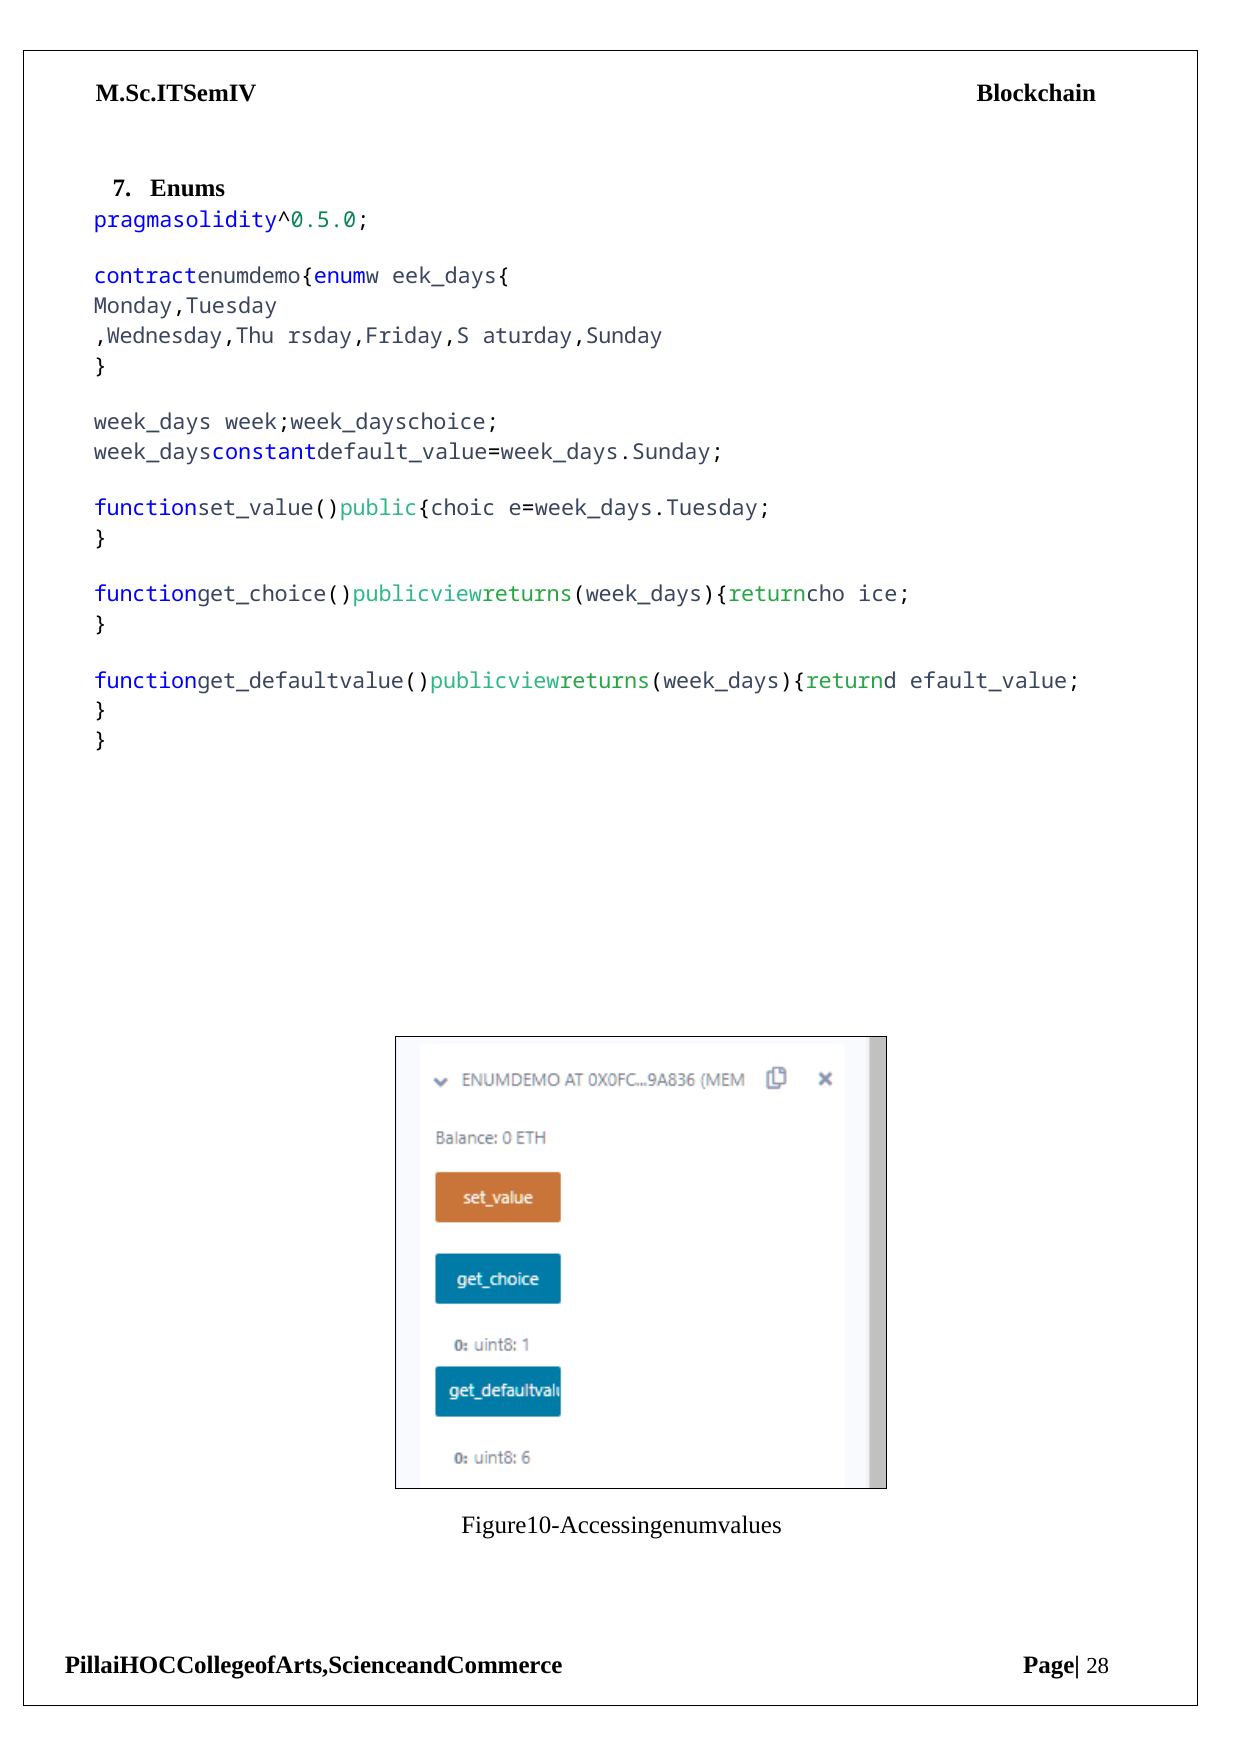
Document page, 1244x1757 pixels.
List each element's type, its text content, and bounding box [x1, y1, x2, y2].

subtitle Enums [112, 173, 1197, 202]
text Figure10-Accessingenumvalues [368, 1510, 875, 1539]
picture [396, 1037, 886, 1488]
